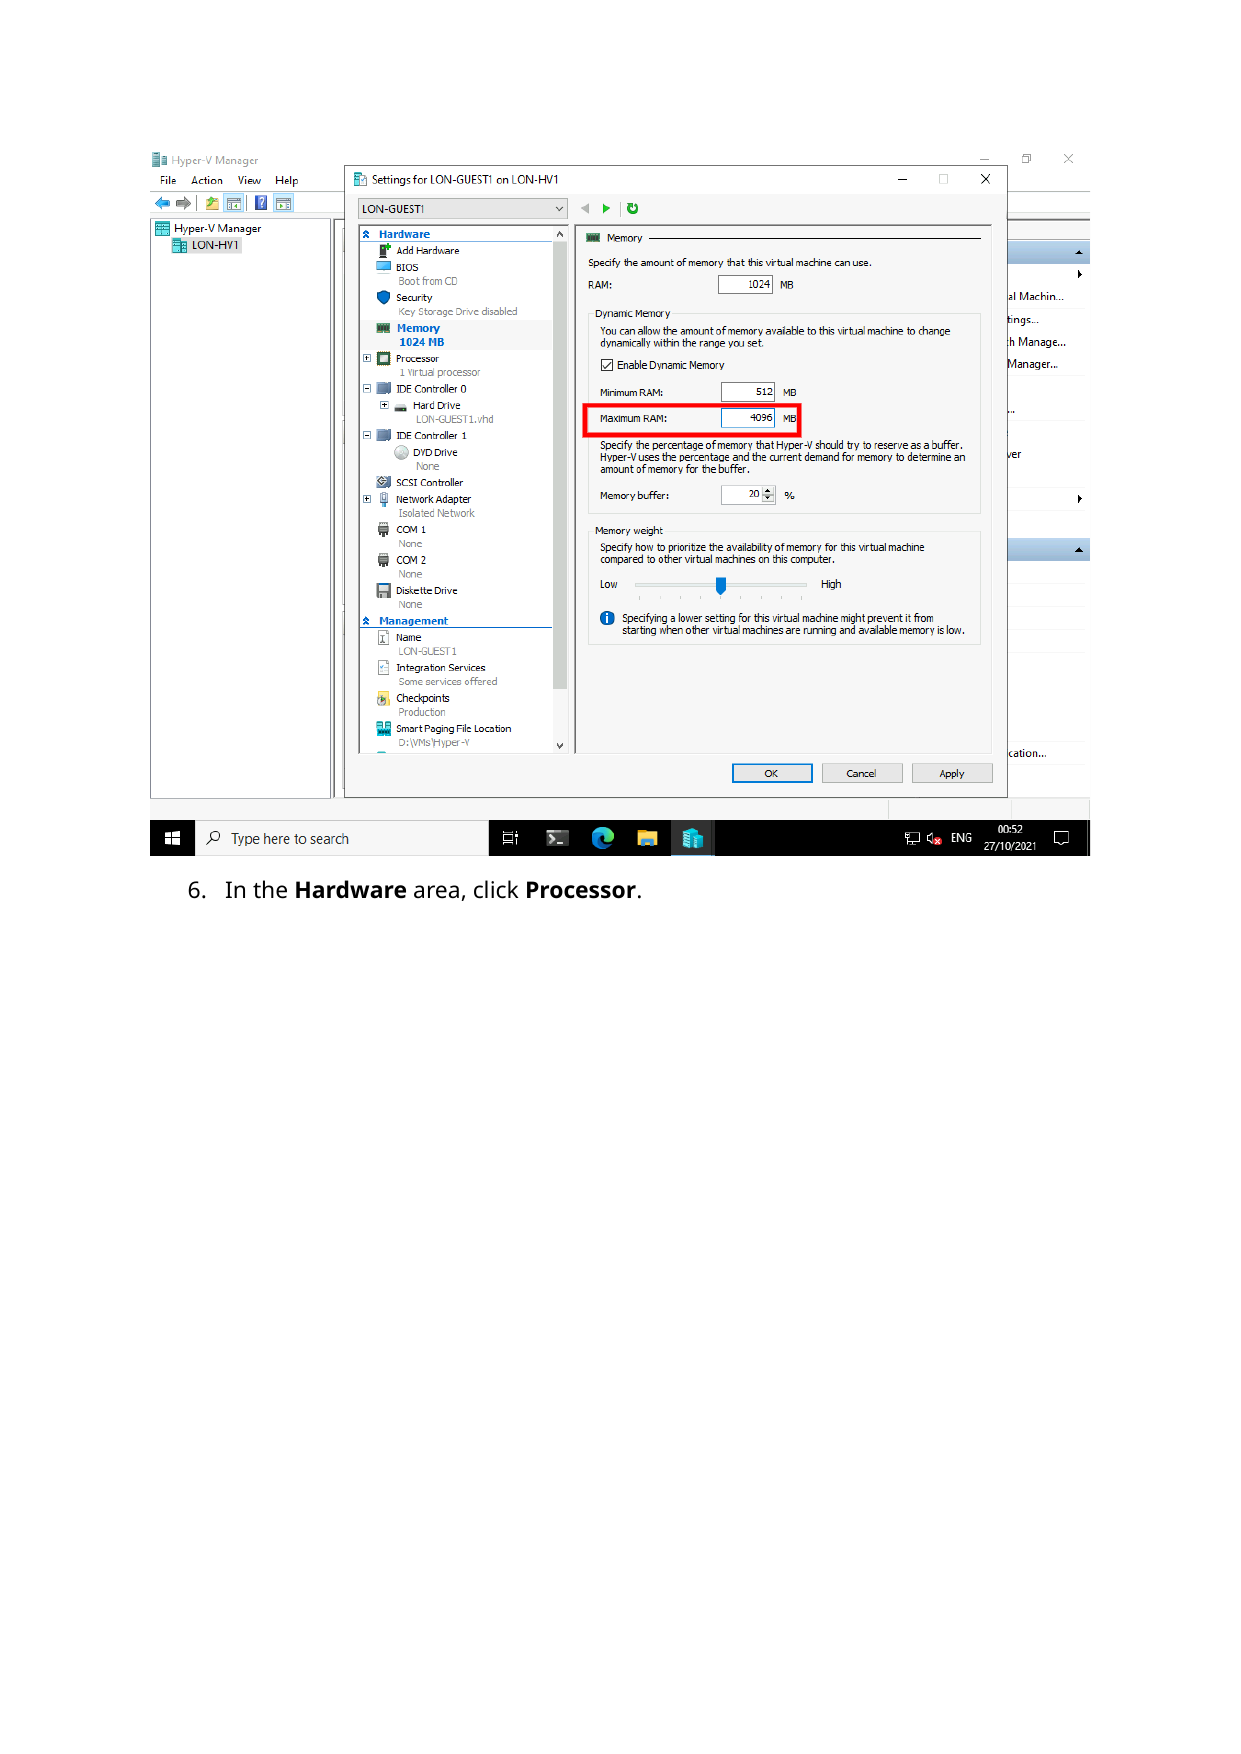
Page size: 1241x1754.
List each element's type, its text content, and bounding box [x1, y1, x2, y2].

picture [150, 150, 1091, 856]
list In the Hardware area, click Processor. [187, 874, 1090, 906]
